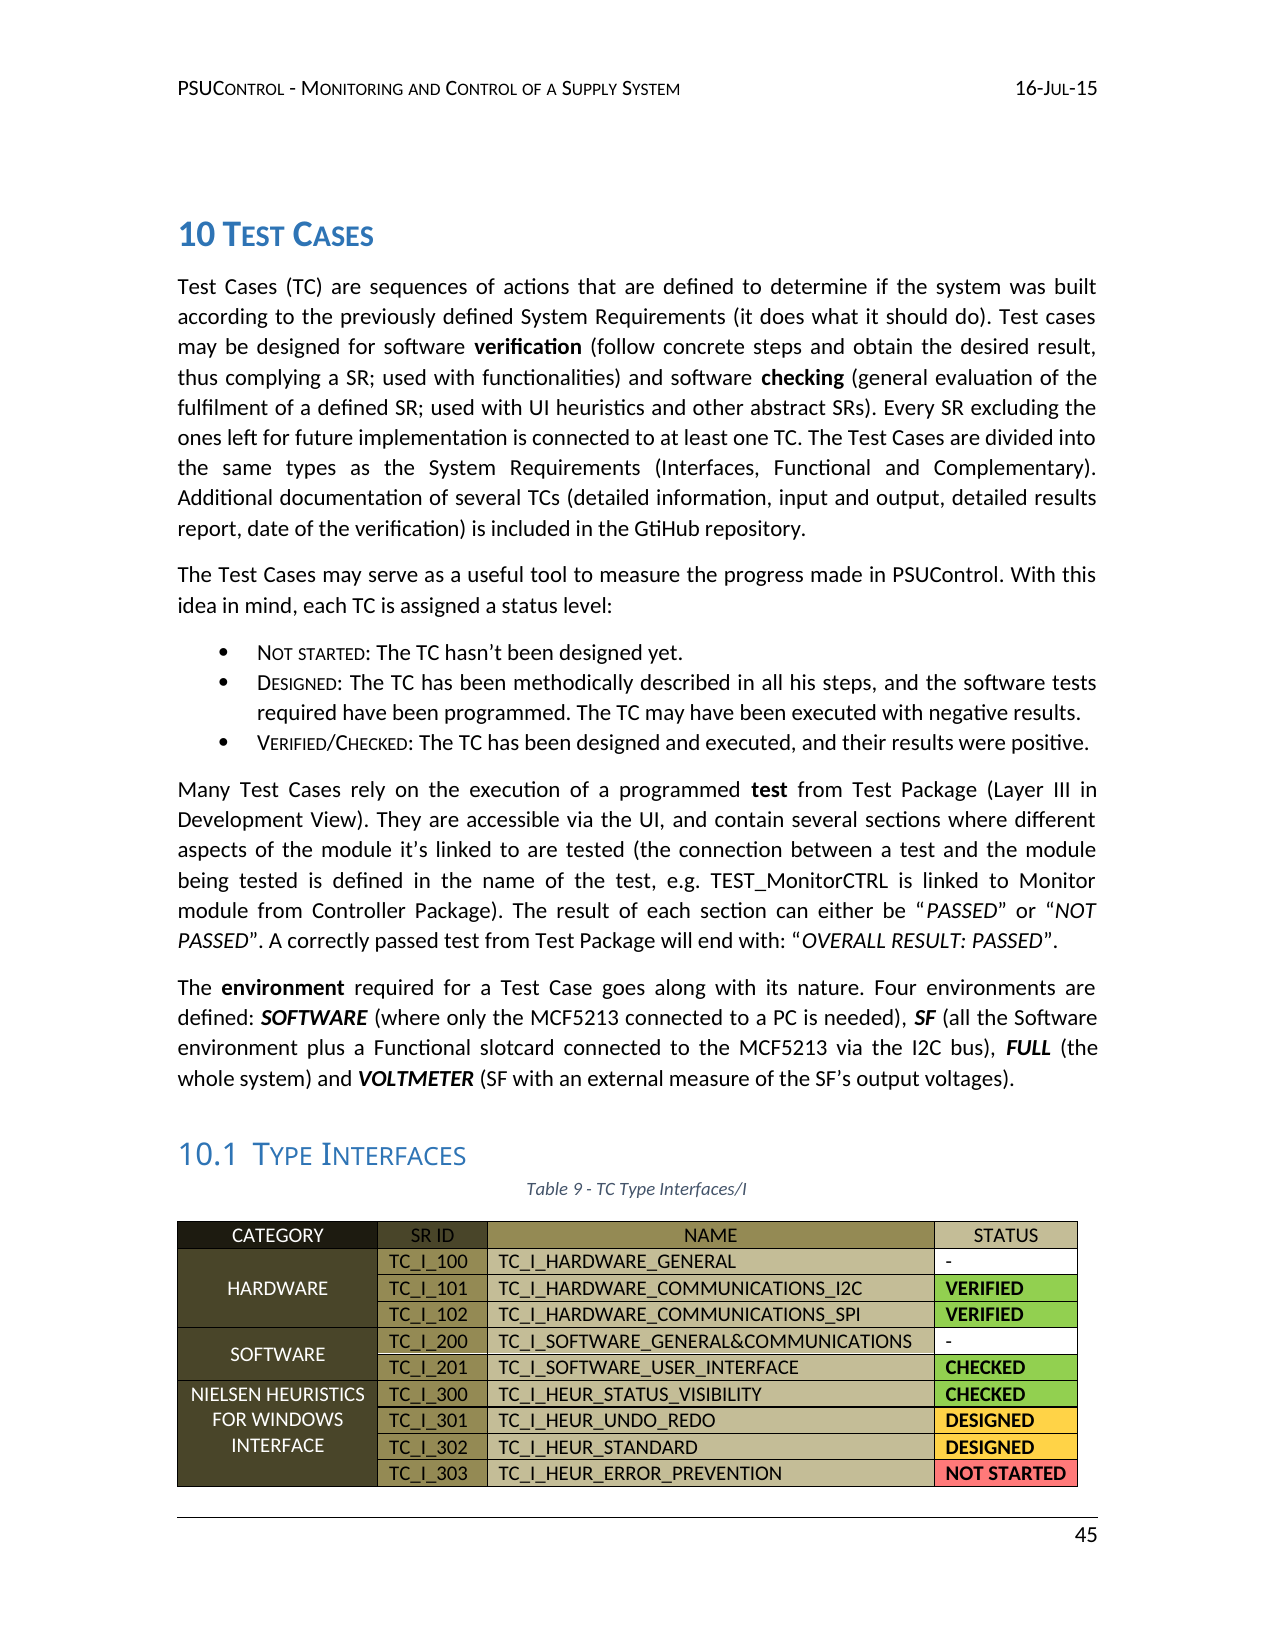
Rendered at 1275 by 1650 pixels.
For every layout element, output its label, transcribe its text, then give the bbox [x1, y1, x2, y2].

table_cell TC_I_SOFTWARE_GENERAL&COMMUNICATIONS [488, 1328, 934, 1353]
table_cell TC_I_HEUR_STATUS_VISIBILITY [488, 1381, 934, 1406]
list Designed: The TC has been methodically described in all his steps, and the software tests required have been programmed. The TC may have been executed with negative results. [219, 668, 1098, 726]
table_header NAME [488, 1222, 934, 1248]
table_cell SOFTWARE [178, 1328, 377, 1380]
text Many Test Cases rely on the execution of a programmed test from Test Package (Layer III in Development View). They are accessible via the UI, and contain several sections where different aspects of the module it’s linked to are tested (the connection between a test and the module being tested is defined in the name of the test, e.g. TEST_MonitorCTRL is linked to Monitor module from Controller Package). The result of each section can either be “PASSED” or “NOT PASSED”. A correctly passed test from Test Package will end with: “OVERALL RESULT: PASSED”. [177, 775, 1098, 954]
list Not started: The TC hasn’t been designed yet. [219, 638, 1098, 666]
table_cell TC_I_HARDWARE_COMMUNICATIONS_SPI [488, 1302, 934, 1327]
table_cell TC_I_SOFTWARE_USER_INTERFACE [488, 1355, 934, 1380]
text The Test Cases may serve as a useful tool to measure the progress made in PSUControl. With this idea in mind, each TC is assigned a status level: [177, 561, 1098, 619]
table_cell TC_I_HEUR_ERROR_PREVENTION [488, 1460, 934, 1486]
table_cell TC_I_101 [378, 1275, 487, 1301]
table_cell NIELSEN HEURISTICS FOR WINDOWS INTERFACE [178, 1381, 377, 1486]
table_cell VERIFIED [935, 1302, 1077, 1327]
table_header SR ID [378, 1222, 487, 1248]
table_cell - [935, 1249, 1077, 1274]
table_cell TC_I_300 [378, 1381, 487, 1406]
table_cell TC_I_201 [378, 1355, 487, 1380]
table_cell TC_I_102 [378, 1302, 487, 1327]
table_cell CHECKED [935, 1381, 1077, 1406]
list Verified/Checked: The TC has been designed and executed, and their results were positive. [219, 728, 1098, 756]
table_header CATEGORY [178, 1222, 377, 1248]
table_header STATUS [935, 1222, 1077, 1248]
table_cell DESIGNED [935, 1408, 1077, 1433]
table_cell TC_I_HEUR_UNDO_REDO [488, 1408, 934, 1433]
table_cell HARDWARE [178, 1249, 377, 1327]
table_cell DESIGNED [935, 1434, 1077, 1459]
table_cell TC_I_301 [378, 1408, 487, 1433]
table_cell TC_I_HARDWARE_GENERAL [488, 1249, 934, 1274]
subtitle Test Cases [177, 210, 1098, 256]
text The environment required for a Test Case goes along with its nature. Four environments are defined: SOFTWARE (where only the MCF5213 connected to a PC is needed), SF (all the Software environment plus a Functional slotcard connected to the MCF5213 via the I2C bus), FULL (the whole system) and VOLTMETER (SF with an external measure of the SF’s output voltages). [177, 973, 1098, 1092]
subtitle Type Interfaces [177, 1131, 1098, 1174]
table_cell TC_I_100 [378, 1249, 487, 1274]
table_cell TC_I_302 [378, 1434, 487, 1459]
table_cell VERIFIED [935, 1275, 1077, 1301]
table_cell - [935, 1328, 1077, 1353]
table_cell TC_I_HARDWARE_COMMUNICATIONS_I2C [488, 1275, 934, 1301]
table_cell TC_I_303 [378, 1460, 487, 1486]
table_cell TC_I_200 [378, 1328, 487, 1353]
table_cell TC_I_HEUR_STANDARD [488, 1434, 934, 1459]
table_cell NOT STARTED [935, 1460, 1077, 1486]
table_cell CHECKED [935, 1355, 1077, 1380]
text Test Cases (TC) are sequences of actions that are defined to determine if the system was built according to the previously defined System Requirements (it does what it should do). Test cases may be designed for software verification (follow concrete steps and obtain the desired result, thus complying a SR; used with functionalities) and software checking (general evaluation of the fulfilment of a defined SR; used with UI heuristics and other abstract SRs). Every SR excluding the ones left for future implementation is connected to at least one TC. The Test Cases are divided into the same types as the System Requirements (Interfaces, Functional and Complementary). Additional documentation of several TCs (detailed information, input and output, detailed results report, date of the verification) is included in the GtiHub repository. [177, 272, 1098, 542]
